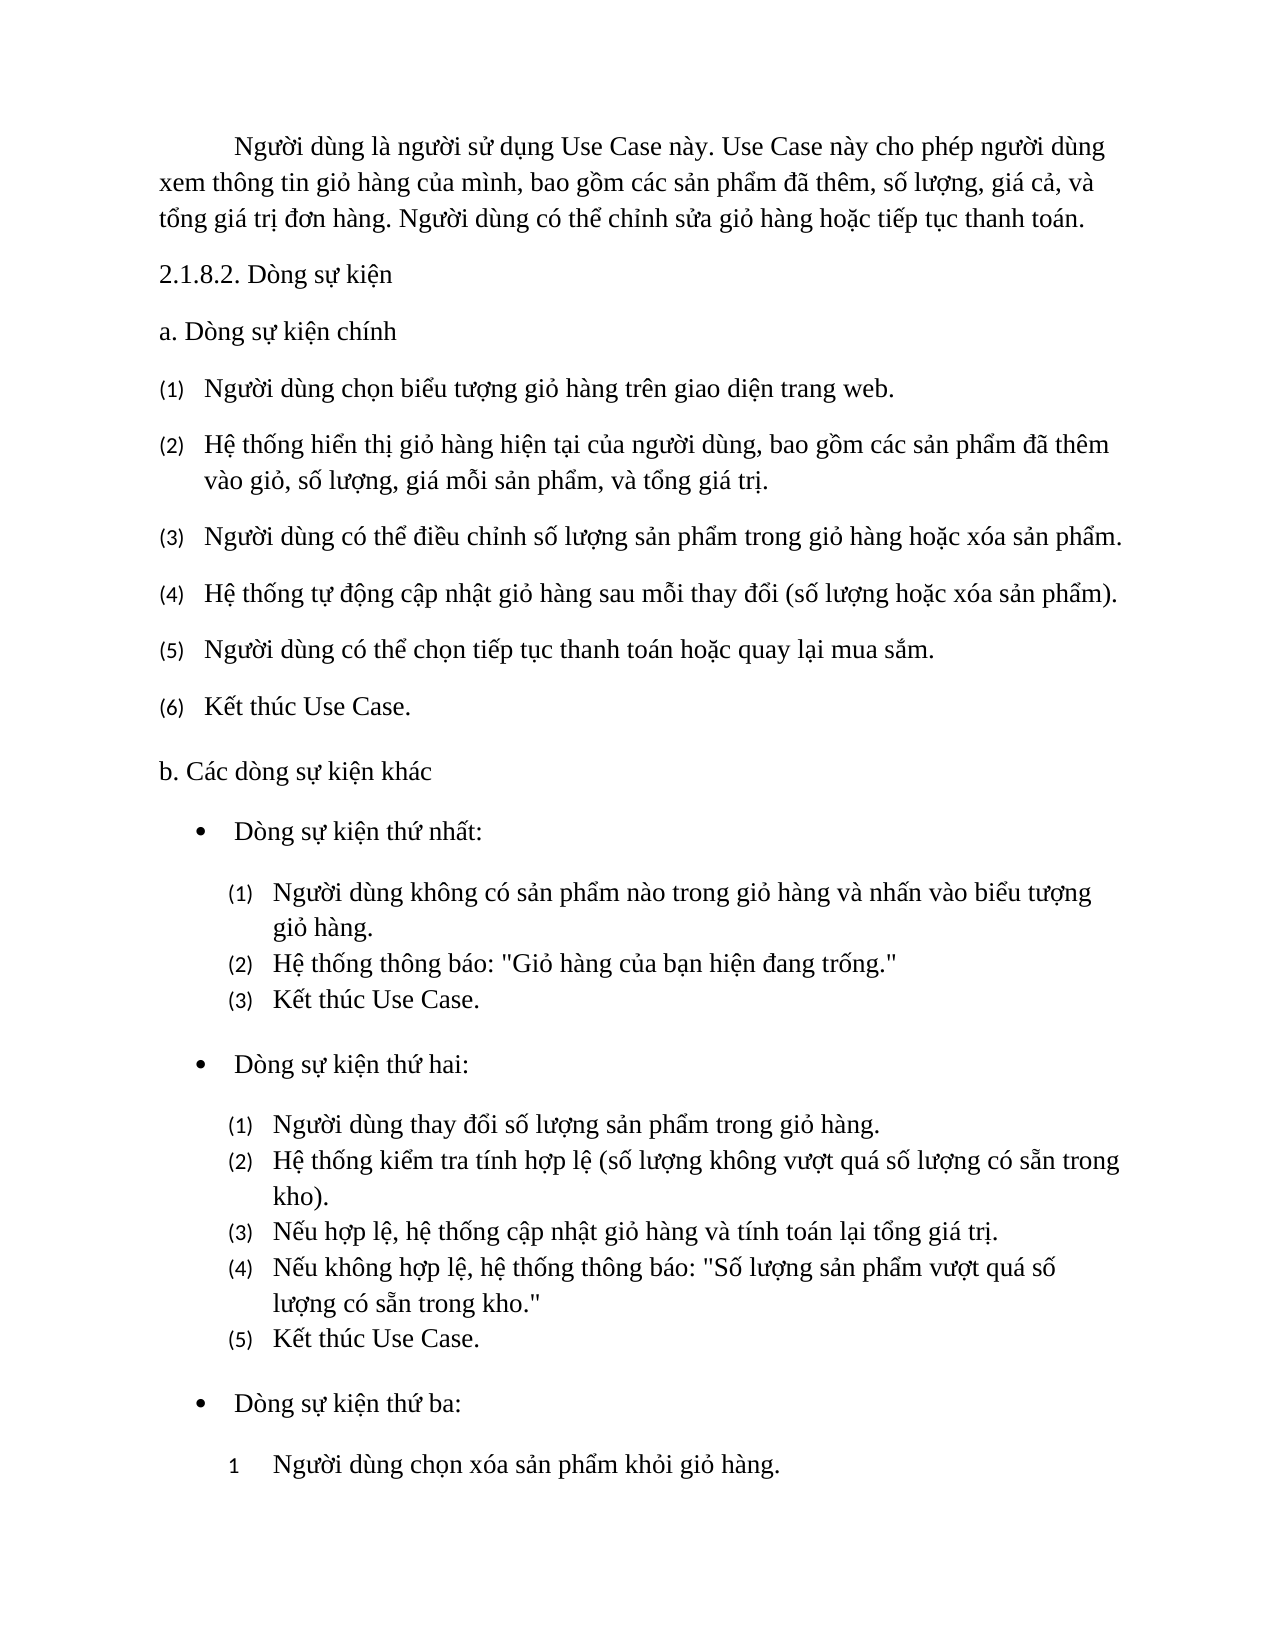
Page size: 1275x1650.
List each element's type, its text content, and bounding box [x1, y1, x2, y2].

text a. Dòng sự kiện chính [159, 315, 1125, 346]
list Người dùng có thể điều chỉnh số lượng sản phẩm trong giỏ hàng hoặc xóa sản phẩm. [159, 521, 1125, 552]
list Người dùng không có sản phẩm nào trong giỏ hàng và nhấn vào biểu tượng giỏ hàng. [228, 876, 1125, 943]
list Dòng sự kiện thứ nhất: [196, 815, 1125, 847]
list Kết thúc Use Case. [228, 1322, 1125, 1354]
list Dòng sự kiện thứ hai: [196, 1048, 1125, 1079]
list Kết thúc Use Case. [159, 690, 1125, 721]
text b. Các dòng sự kiện khác [159, 755, 1125, 786]
list Người dùng thay đổi số lượng sản phẩm trong giỏ hàng. [228, 1108, 1125, 1139]
list Dòng sự kiện thứ ba: [196, 1387, 1125, 1418]
list Kết thúc Use Case. [228, 983, 1125, 1014]
list Người dùng chọn xóa sản phẩm khỏi giỏ hàng. [228, 1448, 1125, 1479]
text 2.1.8.2. Dòng sự kiện [159, 258, 1125, 290]
list Hệ thống tự động cập nhật giỏ hàng sau mỗi thay đổi (số lượng hoặc xóa sản phẩm). [159, 577, 1125, 608]
list Hệ thống hiển thị giỏ hàng hiện tại của người dùng, bao gồm các sản phẩm đã thêm vào giỏ, số lượng, giá mỗi sản phẩm, và tổng giá trị. [159, 428, 1125, 495]
list Hệ thống thông báo: "Giỏ hàng của bạn hiện đang trống." [228, 947, 1125, 978]
list Người dùng có thể chọn tiếp tục thanh toán hoặc quay lại mua sắm. [159, 634, 1125, 665]
list Người dùng chọn biểu tượng giỏ hàng trên giao diện trang web. [159, 372, 1125, 403]
list Nếu hợp lệ, hệ thống cập nhật giỏ hàng và tính toán lại tổng giá trị. [228, 1215, 1125, 1246]
list Hệ thống kiểm tra tính hợp lệ (số lượng không vượt quá số lượng có sẵn trong kho). [228, 1144, 1125, 1211]
text Người dùng là người sử dụng Use Case này. Use Case này cho phép người dùng xem thông tin giỏ hàng của mình, bao gồm các sản phẩm đã thêm, số lượng, giá cả, và tổng giá trị đơn hàng. Người dùng có thể chỉnh sửa giỏ hàng hoặc tiếp tục thanh toán. [159, 131, 1125, 233]
list Nếu không hợp lệ, hệ thống thông báo: "Số lượng sản phẩm vượt quá số lượng có sẵn trong kho." [228, 1251, 1125, 1318]
